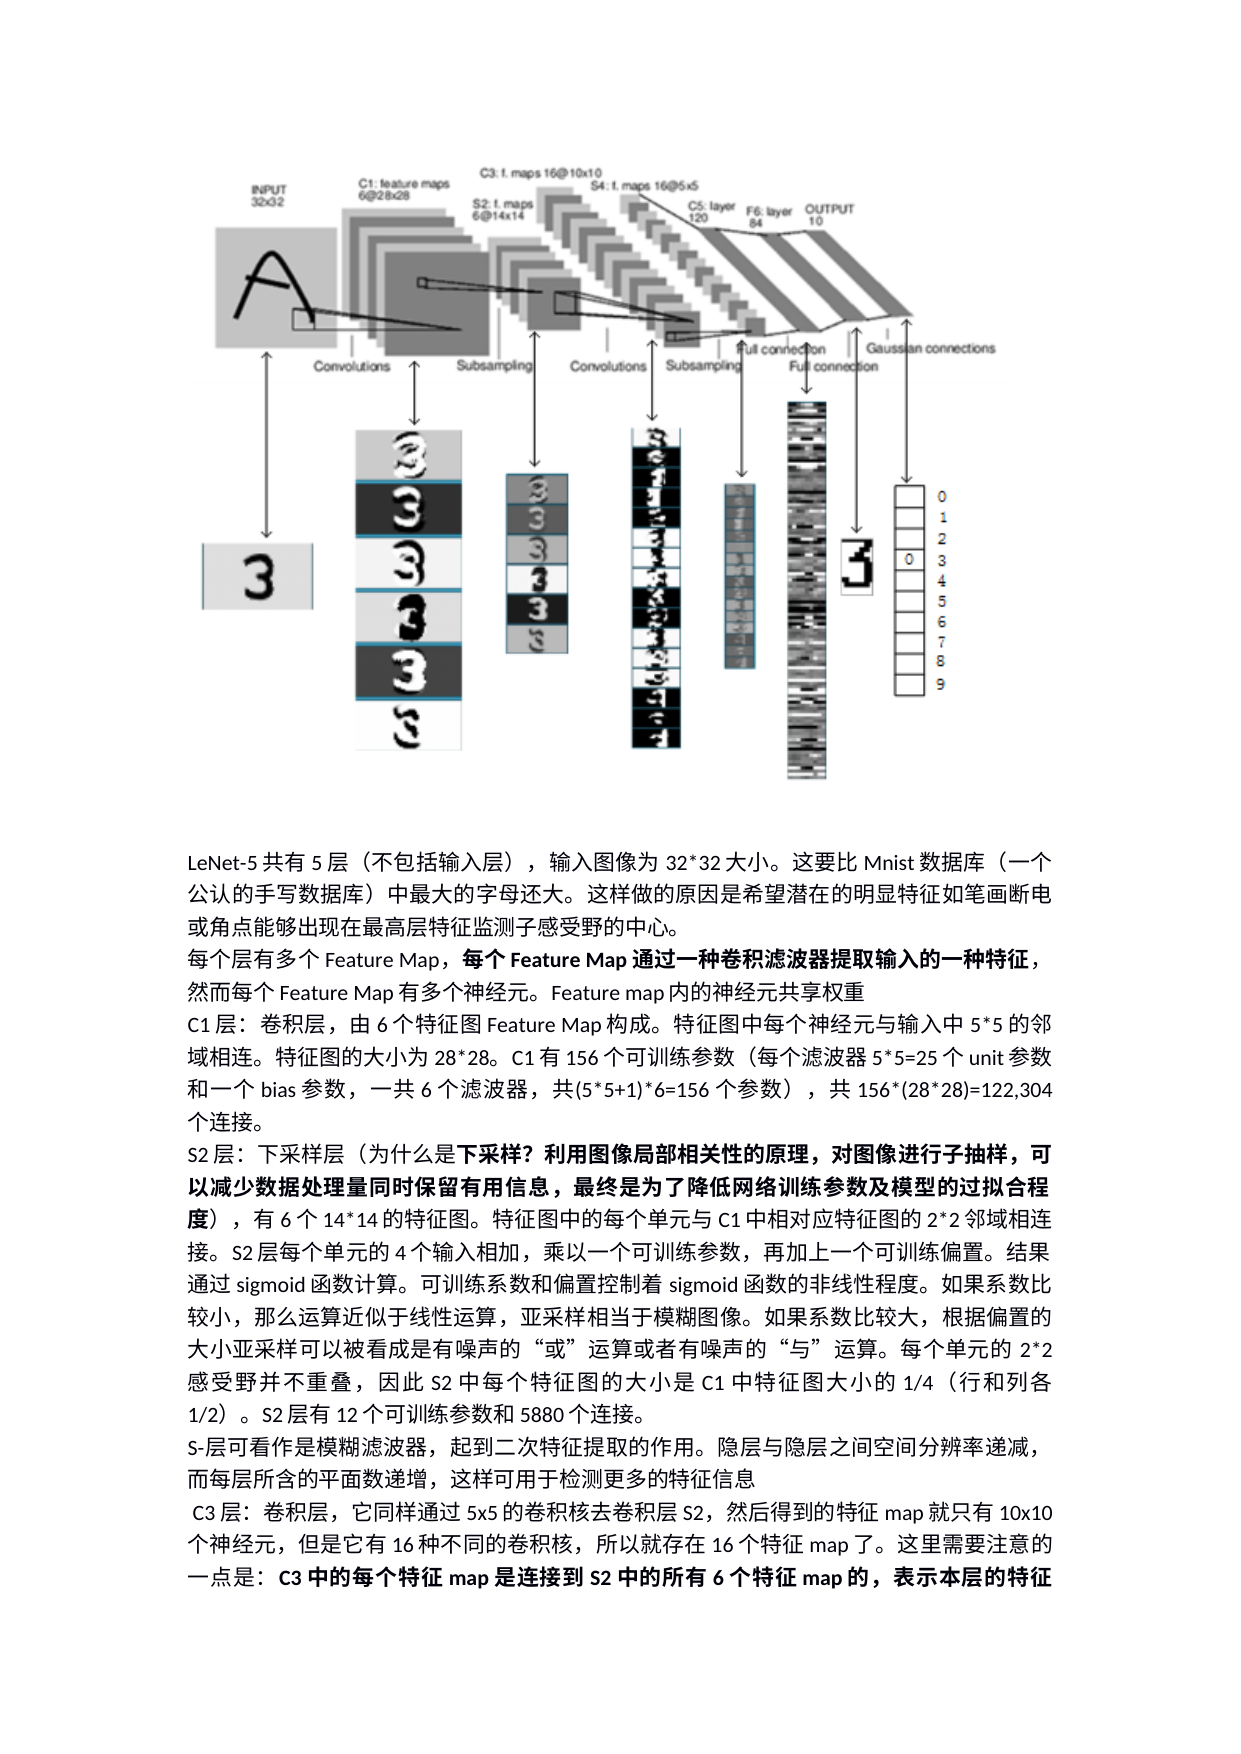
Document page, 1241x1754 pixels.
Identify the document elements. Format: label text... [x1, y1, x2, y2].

picture [187, 162, 1019, 798]
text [187, 1494, 1053, 1592]
text S-层可看作是模糊滤波器，起到二次特征提取的作用。隐层与隐层之间空间分辨率递减，而每层所含的平面数递增，这样可用于检测更多的特征信息 [187, 1429, 1053, 1494]
text 每个层有多个Feature Map，每个Feature Map通过一种卷积滤波器提取输入的一种特征，然而每个Feature Map有多个神经元。Feature map内的神经元共享权重 [187, 942, 1053, 1007]
text S2层：下采样层（为什么是下采样？利用图像局部相关性的原理，对图像进行子抽样，可以减少数据处理量同时保留有用信息，最终是为了降低网络训练参数及模型的过拟合程度），有6个14*14的特征图。特征图中的每个单元与C1中相对应特征图的2*2邻域相连接。S2层每个单元的4个输入相加，乘以一个可训练参数，再加上一个可训练偏置。结果通过sigmoid函数计算。可训练系数和偏置控制着sigmoid函数的非线性程度。如果系数比较小，那么运算近似于线性运算，亚采样相当于模糊图像。如果系数比较大，根据偏置的大小亚采样可以被看成是有噪声的“或”运算或者有噪声的“与”运算。每个单元的2*2感受野并不重叠，因此S2中每个特征图的大小是C1中特征图大小的1/4（行和列各1/2）。S2层有12个可训练参数和5880个连接。 [187, 1137, 1053, 1429]
text C1层：卷积层，由6个特征图Feature Map构成。特征图中每个神经元与输入中5*5的邻域相连。特征图的大小为28*28。C1有156个可训练参数（每个滤波器5*5=25个unit参数和一个bias参数，一共6个滤波器，共(5*5+1)*6=156个参数），共156*(28*28)=122,304个连接。 [187, 1007, 1053, 1137]
text LeNet-5共有5层（不包括输入层），输入图像为32*32大小。这要比Mnist数据库（一个公认的手写数据库）中最大的字母还大。这样做的原因是希望潜在的明显特征如笔画断电或角点能够出现在最高层特征监测子感受野的中心。 [187, 844, 1053, 942]
